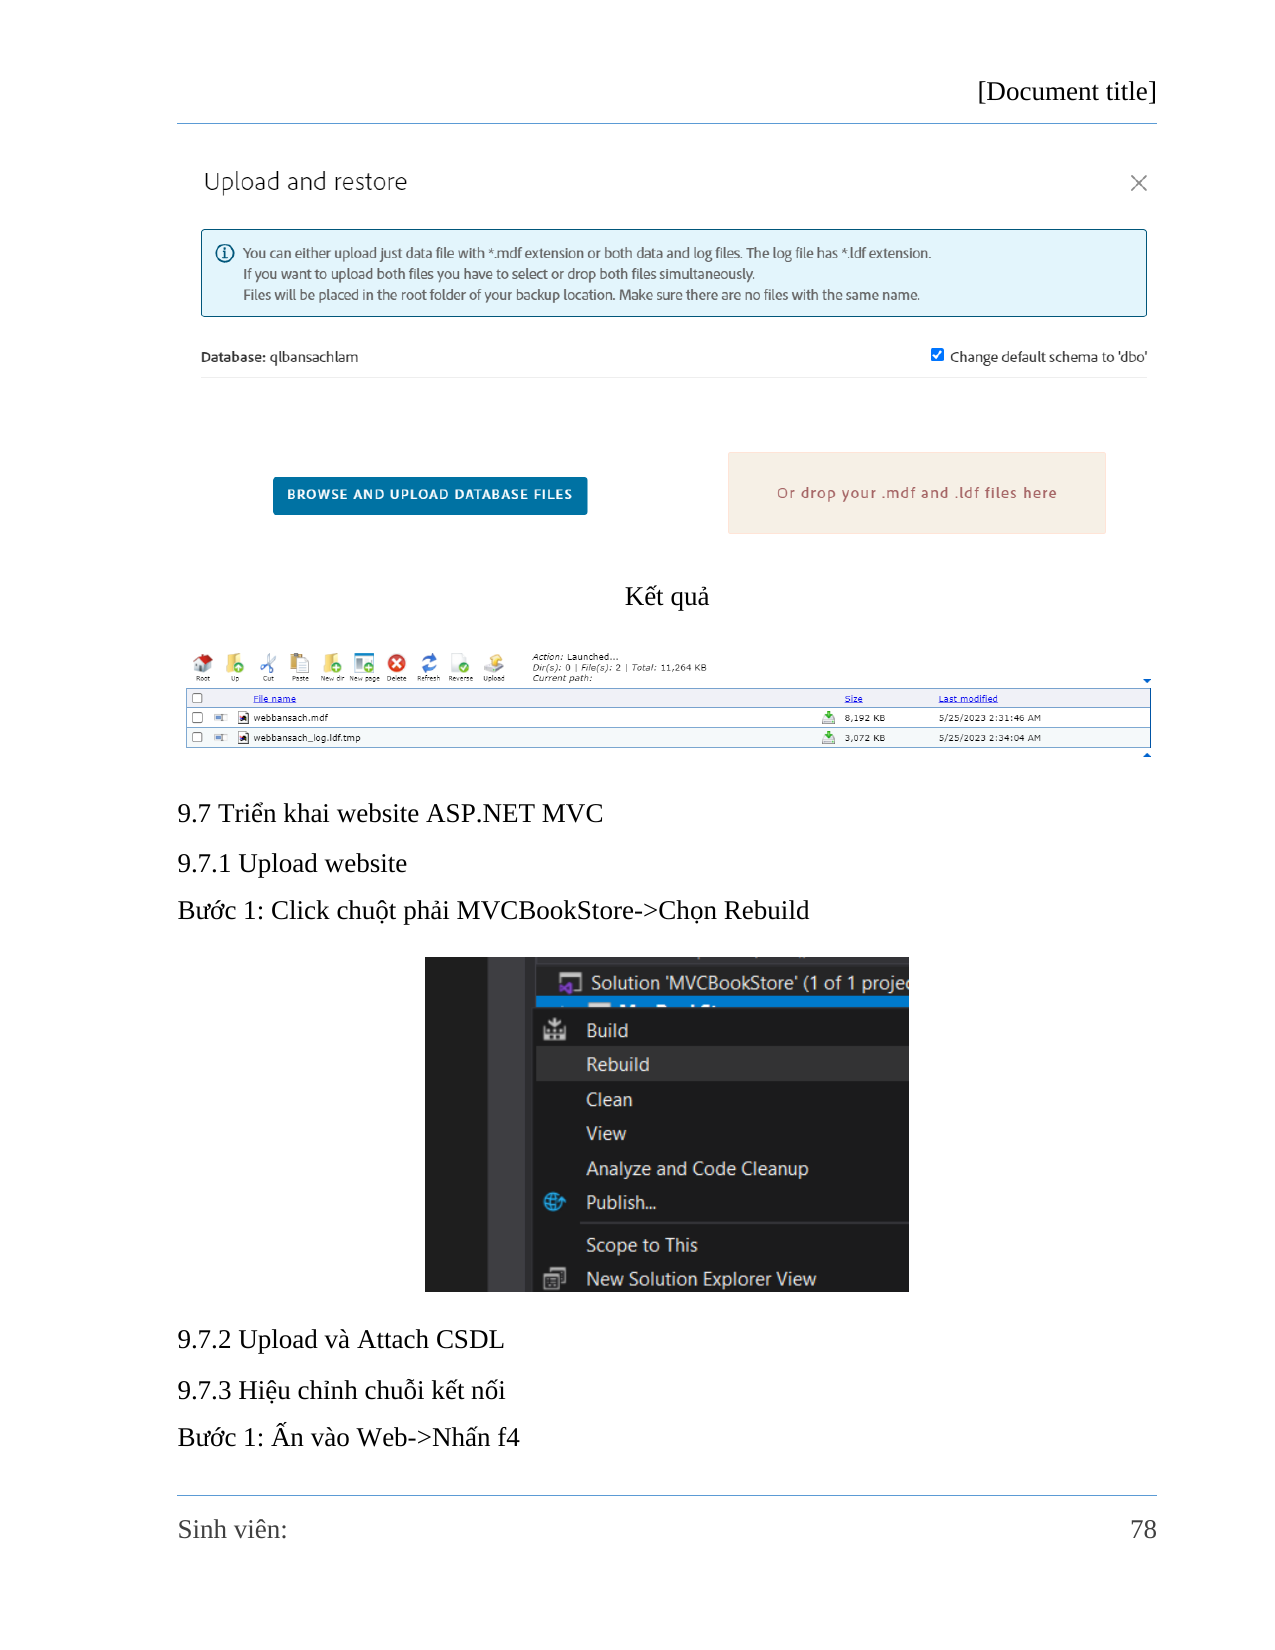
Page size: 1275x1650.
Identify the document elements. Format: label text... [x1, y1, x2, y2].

text Bước 1: Click chuột phải MVCBookStore->Chọn Rebuild [177, 894, 1157, 925]
subtitle 9.7 Triển khai website ASP.NET MVC [177, 797, 1157, 828]
picture [179, 155, 1155, 548]
text Bước 1: Ấn vào Web->Nhấn f4 [177, 1421, 1157, 1452]
subtitle 9.7.1 Upload website [177, 847, 1157, 879]
text Kết quả [177, 580, 1157, 611]
subtitle 9.7.2 Upload và Attach CSDL [177, 1323, 1157, 1354]
picture [179, 643, 1155, 765]
subtitle 9.7.3 Hiệu chỉnh chuỗi kết nối [177, 1374, 1157, 1405]
picture [425, 957, 909, 1292]
